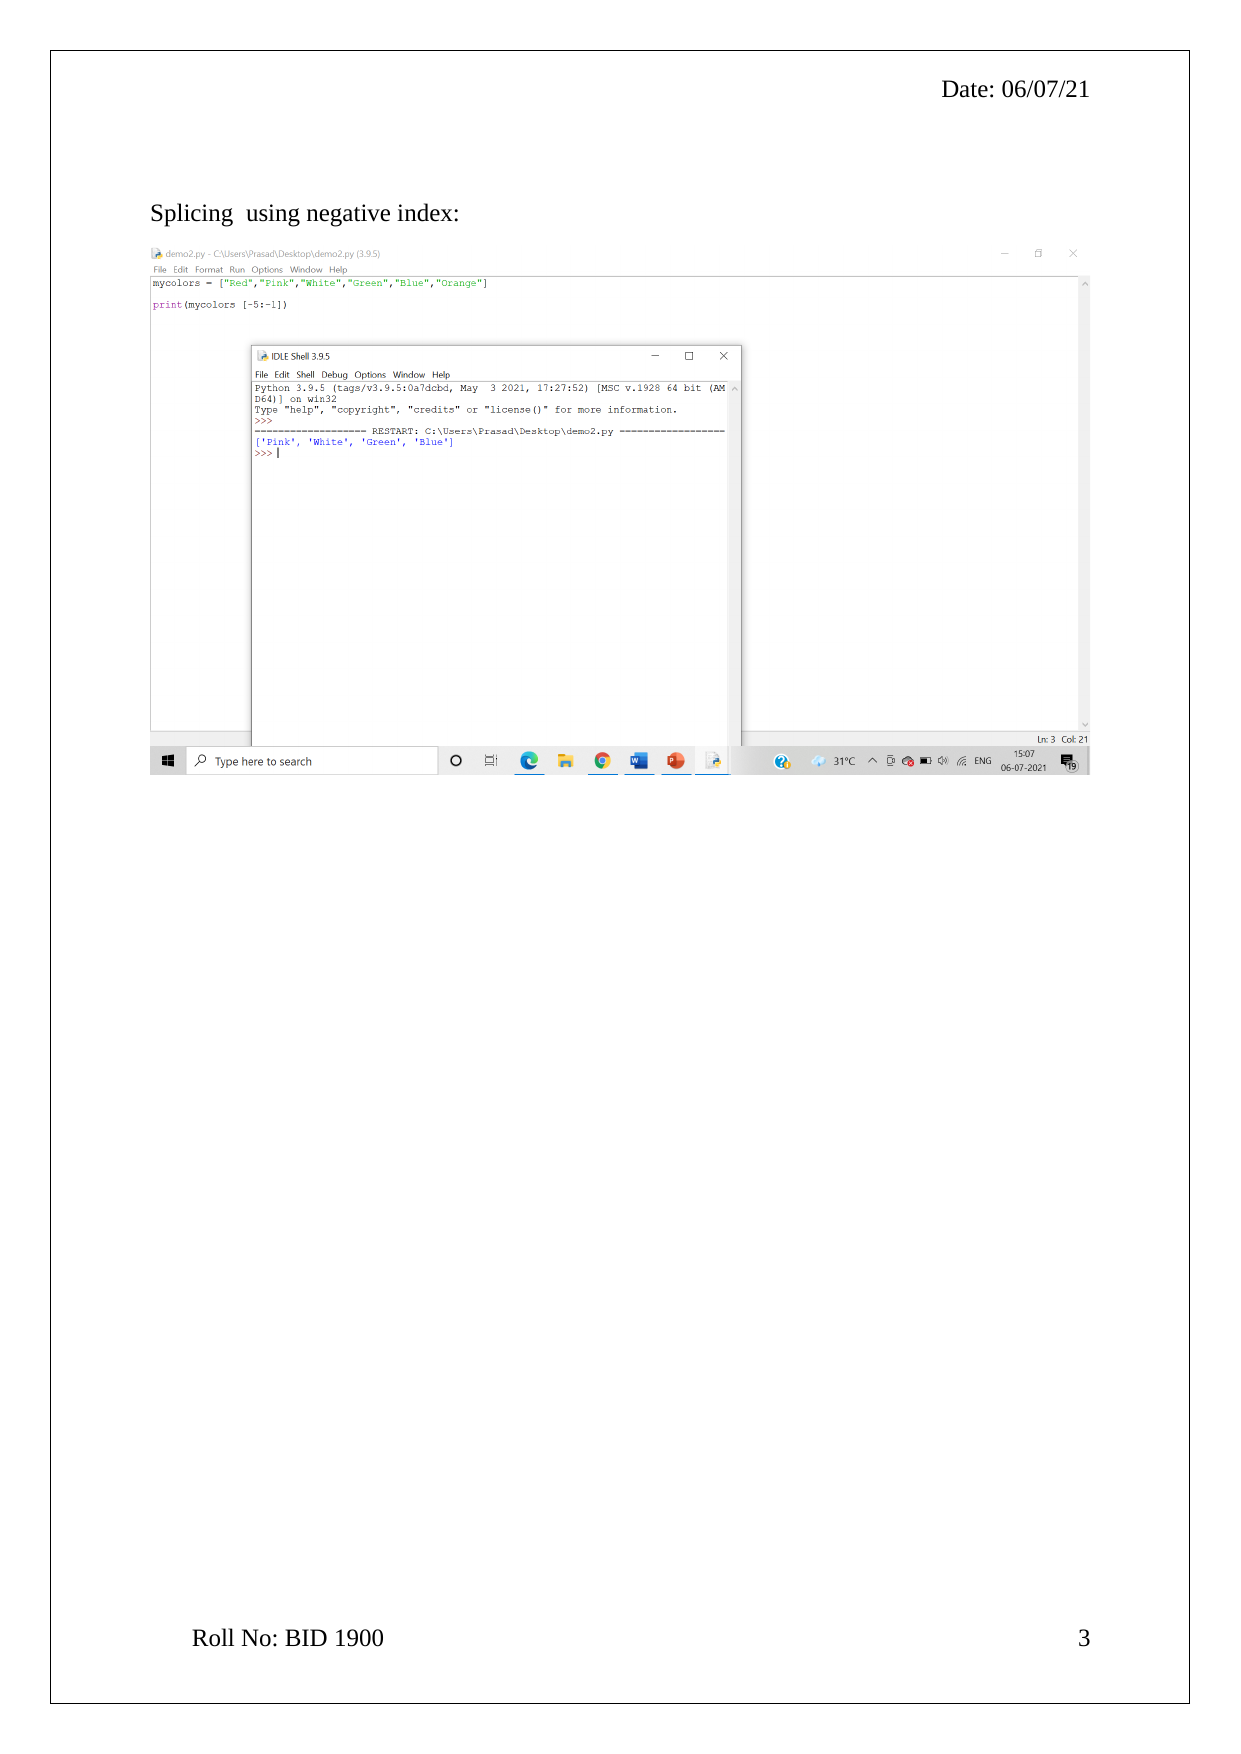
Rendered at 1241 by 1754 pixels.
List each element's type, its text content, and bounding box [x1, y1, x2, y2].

picture [150, 245, 1091, 775]
text Splicing using negative index: [150, 198, 1090, 226]
